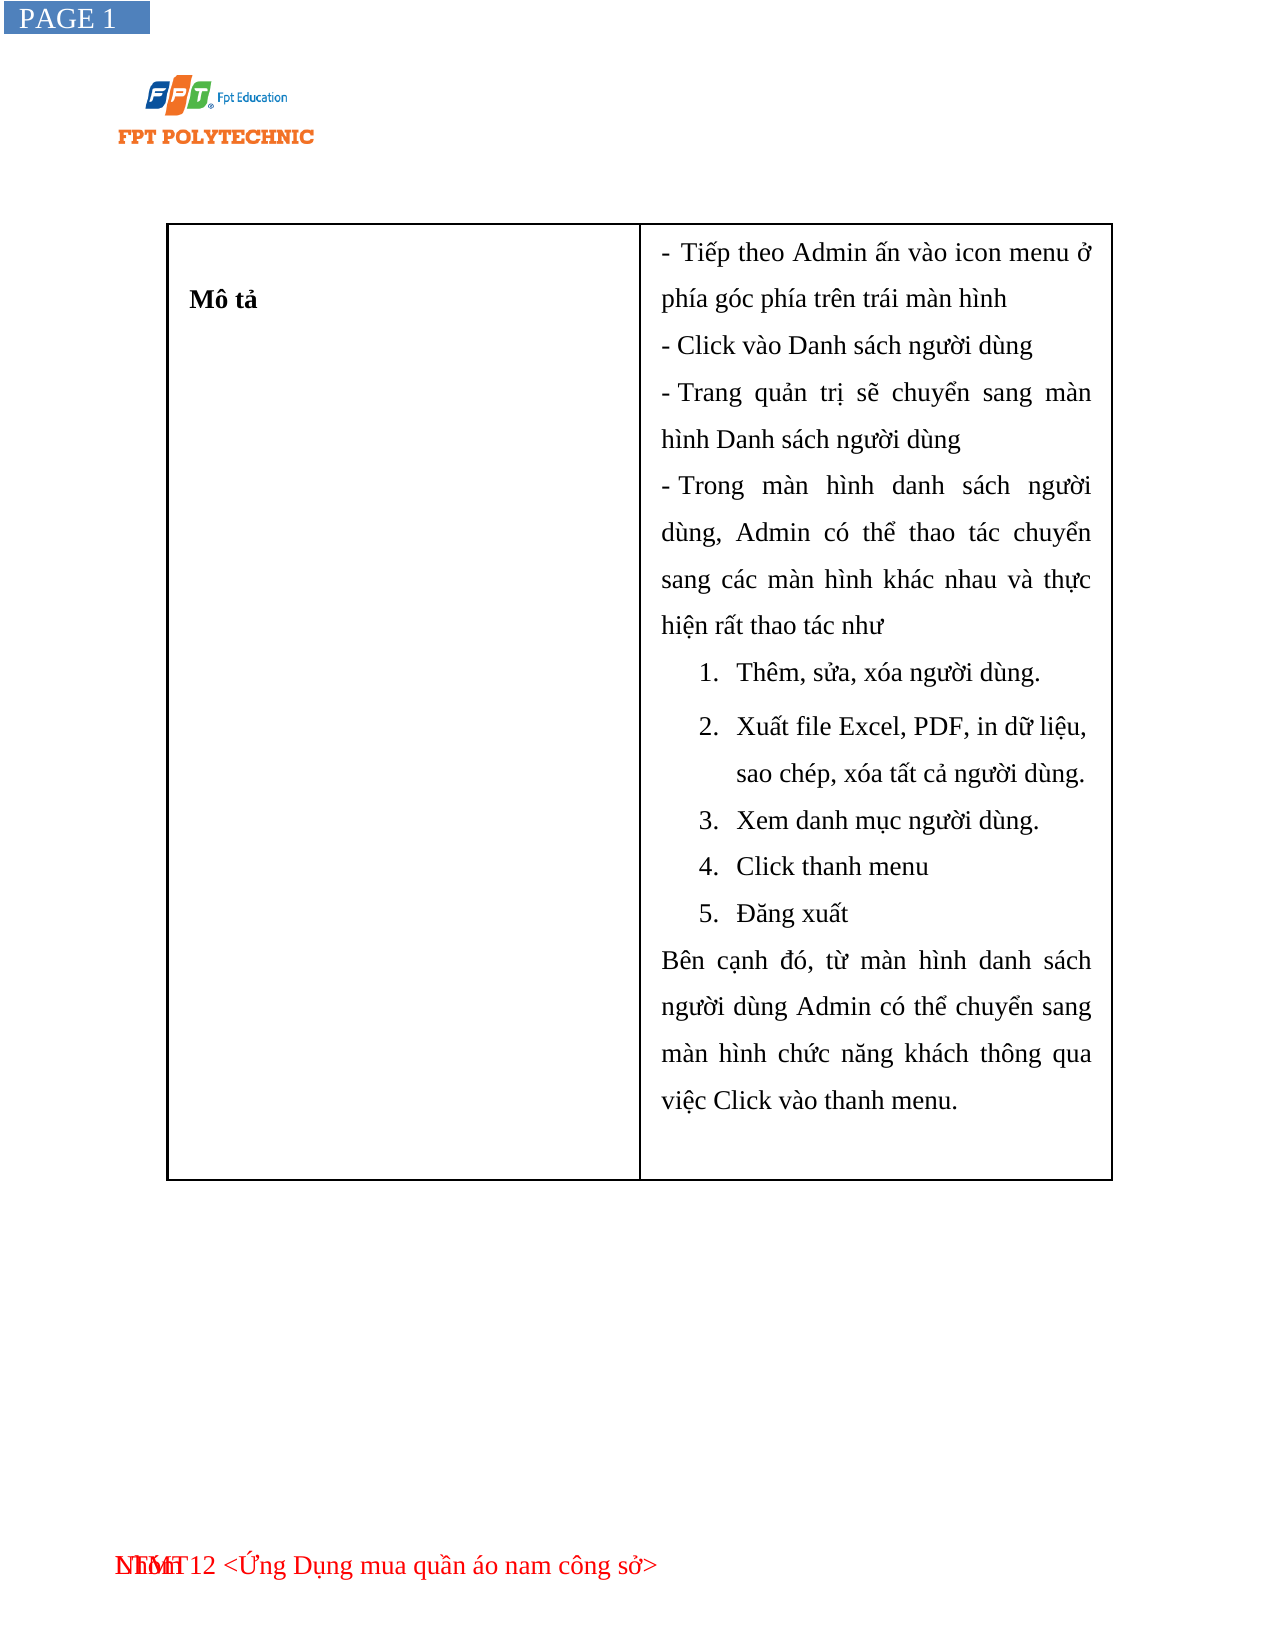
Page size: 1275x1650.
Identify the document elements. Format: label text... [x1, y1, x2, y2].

table_header Tiếp theo Admin ấn vào icon menu ở phía góc phía trên trái màn hình Click vào Danh sách người dùng Trang quản trị sẽ chuyển sang màn hình Danh sách người dùng Trong màn hình danh sách người dùng, Admin có thể thao tác chuyển sang các màn hình khác nhau và thực hiện rất thao tác như Thêm, sửa, xóa người dùng. Xuất file Excel, PDF, in dữ liệu, sao chép, xóa tất cả người dùng. Xem danh mục người dùng. Click thanh menu Đăng xuất Bên cạnh đó, từ màn hình danh sách người dùng Admin có thể chuyển sang màn hình chức năng khách thông qua việc Click vào thanh menu. [641, 225, 1111, 1179]
table_header Mô tả [169, 225, 639, 1179]
picture [118, 75, 314, 144]
